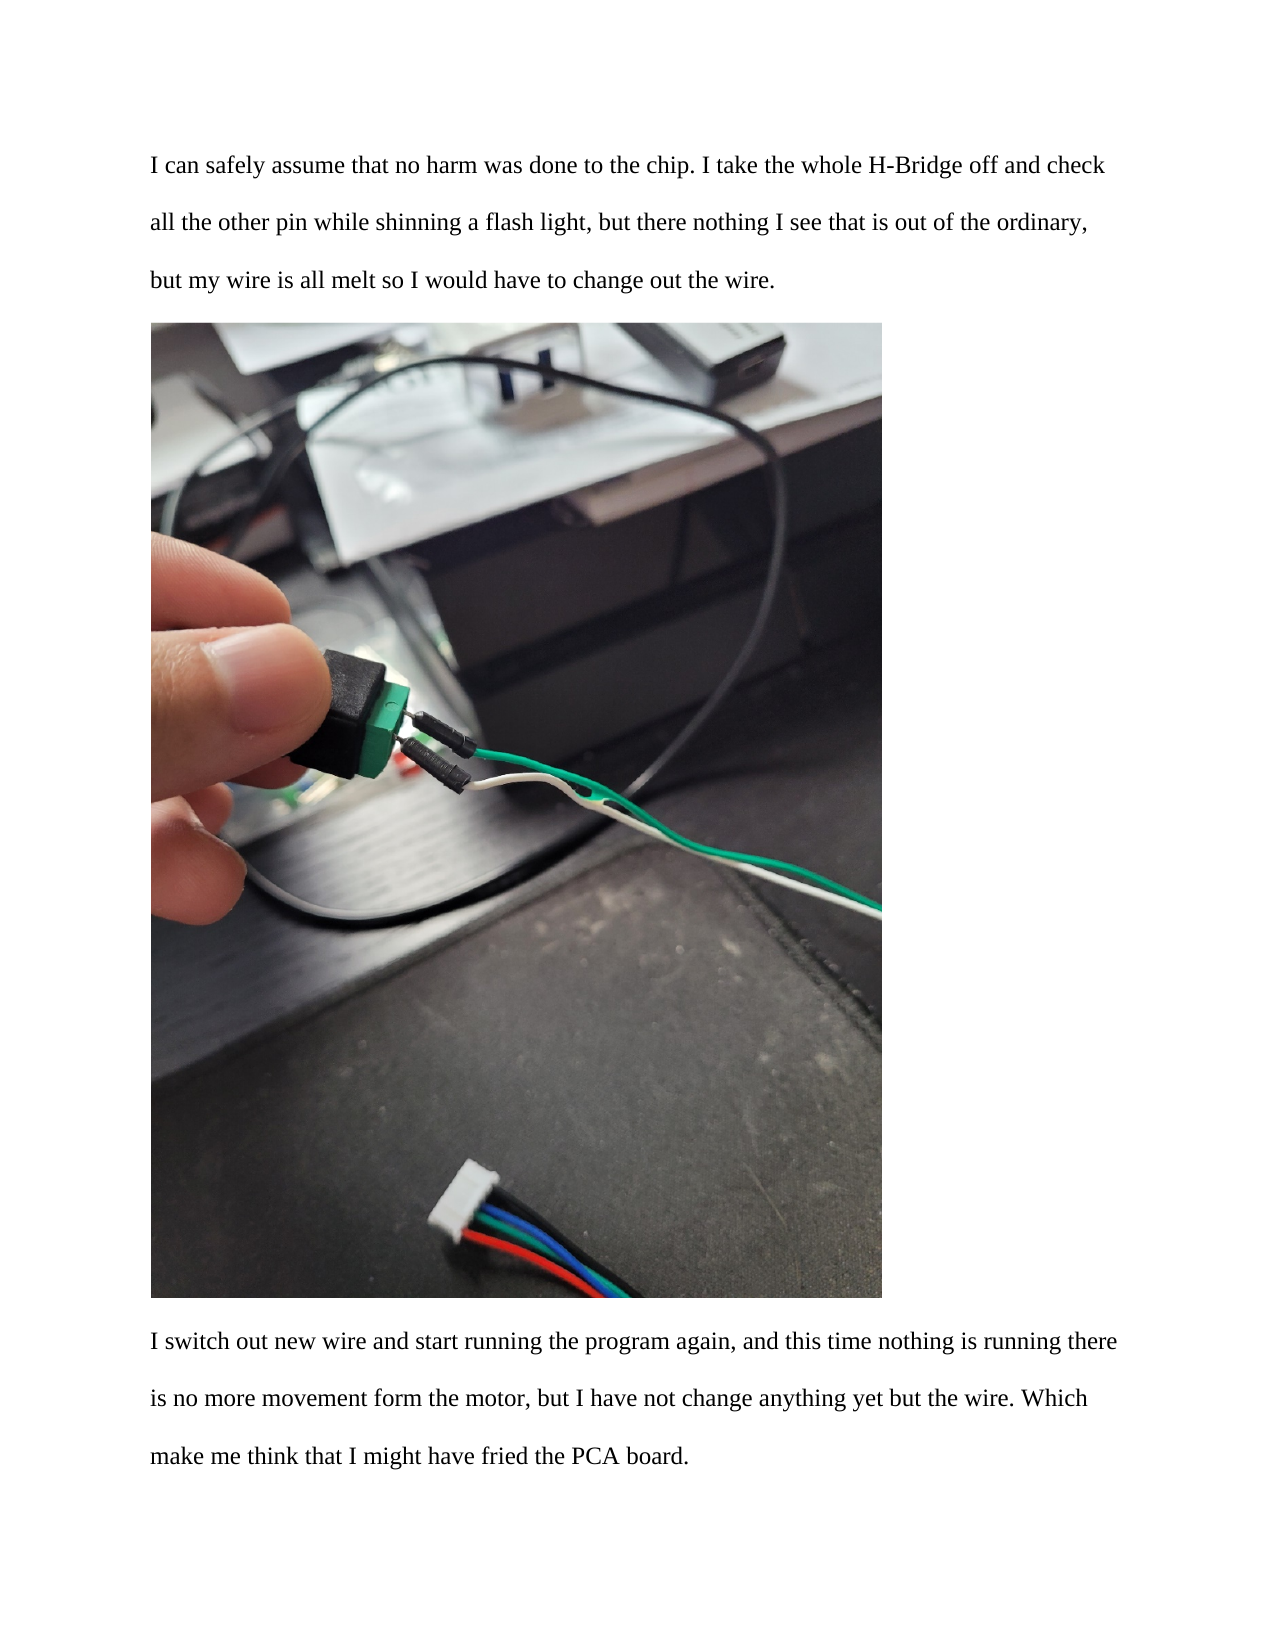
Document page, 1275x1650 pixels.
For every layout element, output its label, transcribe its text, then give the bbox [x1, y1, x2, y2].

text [150, 150, 1125, 294]
picture [151, 324, 882, 1297]
text I switch out new wire and start running the program again, and this time nothing is running there is no more movement form the motor, but I have not change anything yet but the wire. Which make me think that I might have fried the PCA board. [150, 1326, 1125, 1469]
